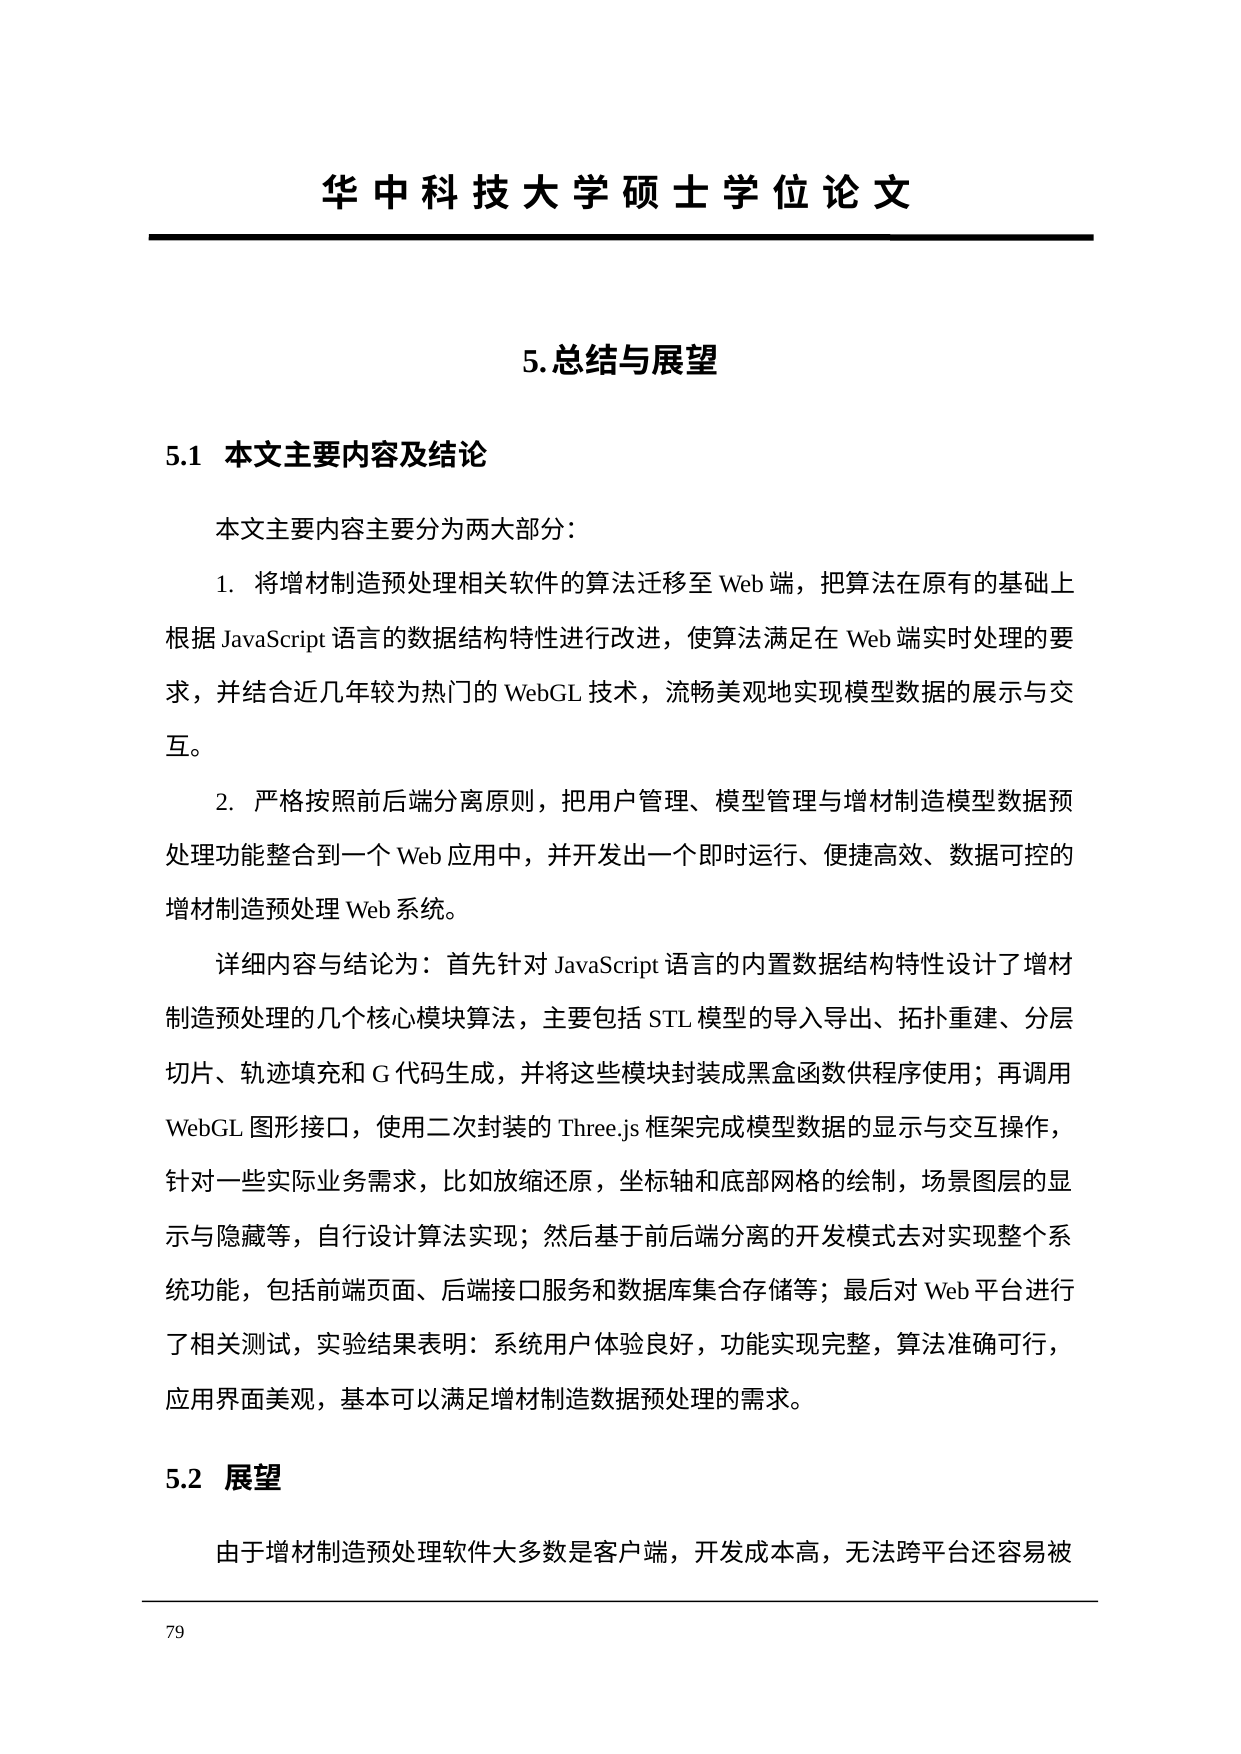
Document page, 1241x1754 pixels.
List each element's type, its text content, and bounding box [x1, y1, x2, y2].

subtitle 展望 [165, 1454, 1075, 1497]
subtitle 总结与展望 [165, 334, 1075, 382]
subtitle 本文主要内容及结论 [165, 431, 1075, 473]
text 本文主要内容主要分为两大部分： [165, 509, 1075, 546]
text 详细内容与结论为：首先针对JavaScript语言的内置数据结构特性设计了增材制造预处理的几个核心模块算法，主要包括STL模型的导入导出、拓扑重建、分层切片、轨迹填充和G代码生成，并将这些模块封装成黑盒函数供程序使用；再调用WebGL图形接口，使用二次封装的Three.js框架完成模型数据的显示与交互操作，针对一些实际业务需求，比如放缩还原，坐标轴和底部网格的绘制，场景图层的显示与隐藏等，自行设计算法实现；然后基于前后端分离的开发模式去对实现整个系统功能，包括前端页面、后端接口服务和数据库集合存储等；最后对Web平台进行了相关测试，实验结果表明：系统用户体验良好，功能实现完整，算法准确可行，应用界面美观，基本可以满足增材制造数据预处理的需求。 [165, 944, 1075, 1416]
list 将增材制造预处理相关软件的算法迁移至Web端，把算法在原有的基础上根据JavaScript语言的数据结构特性进行改进，使算法满足在Web端实时处理的要求，并结合近几年较为热门的WebGL技术，流畅美观地实现模型数据的展示与交互。 [165, 564, 1075, 763]
list 严格按照前后端分离原则，把用户管理、模型管理与增材制造模型数据预处理功能整合到一个Web应用中，并开发出一个即时运行、便捷高效、数据可控的增材制造预处理Web系统。 [165, 781, 1075, 926]
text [165, 1532, 1075, 1569]
